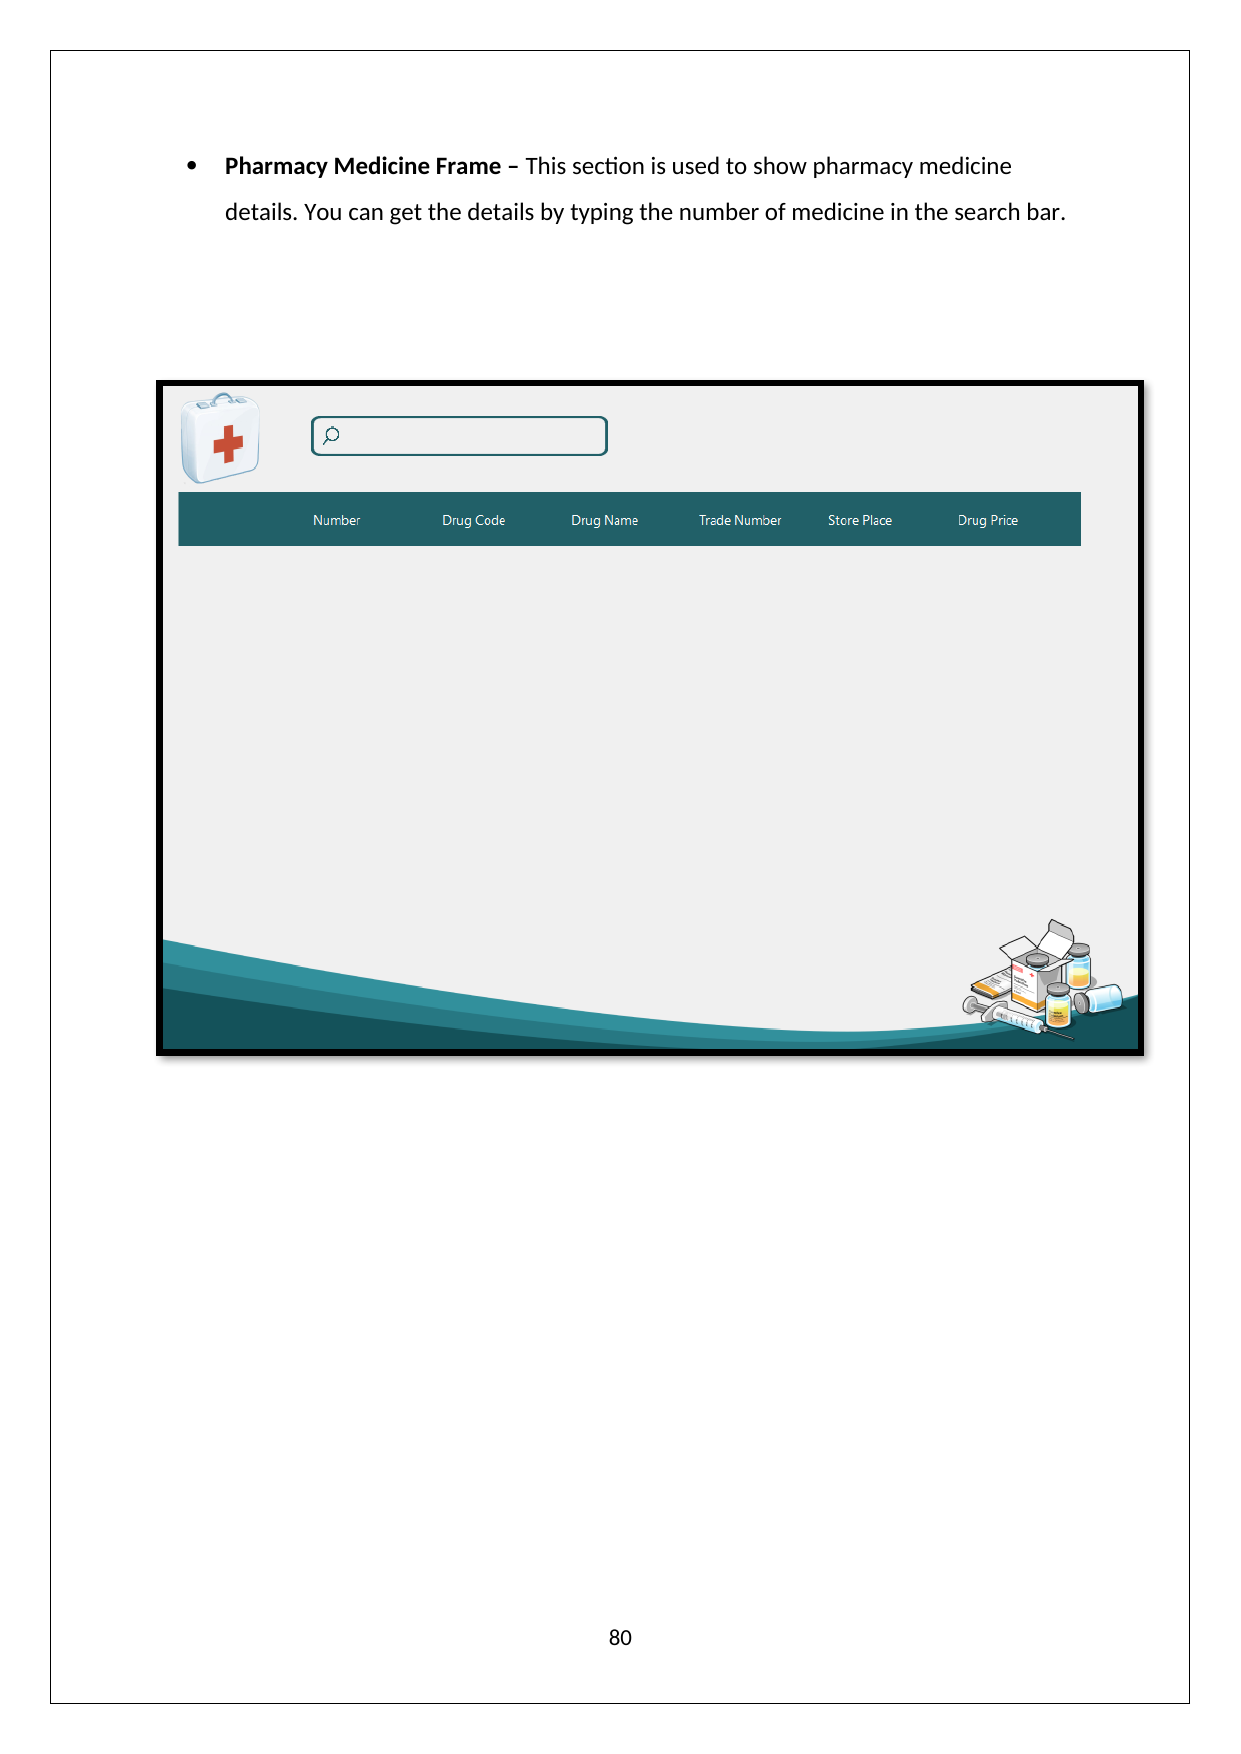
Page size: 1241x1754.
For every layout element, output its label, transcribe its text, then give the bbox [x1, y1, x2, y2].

picture [163, 386, 1138, 1049]
list Pharmacy Medicine Frame – This section is used to show pharmacy medicine details. You can get the details by typing the number of medicine in the search bar. [187, 150, 1090, 226]
